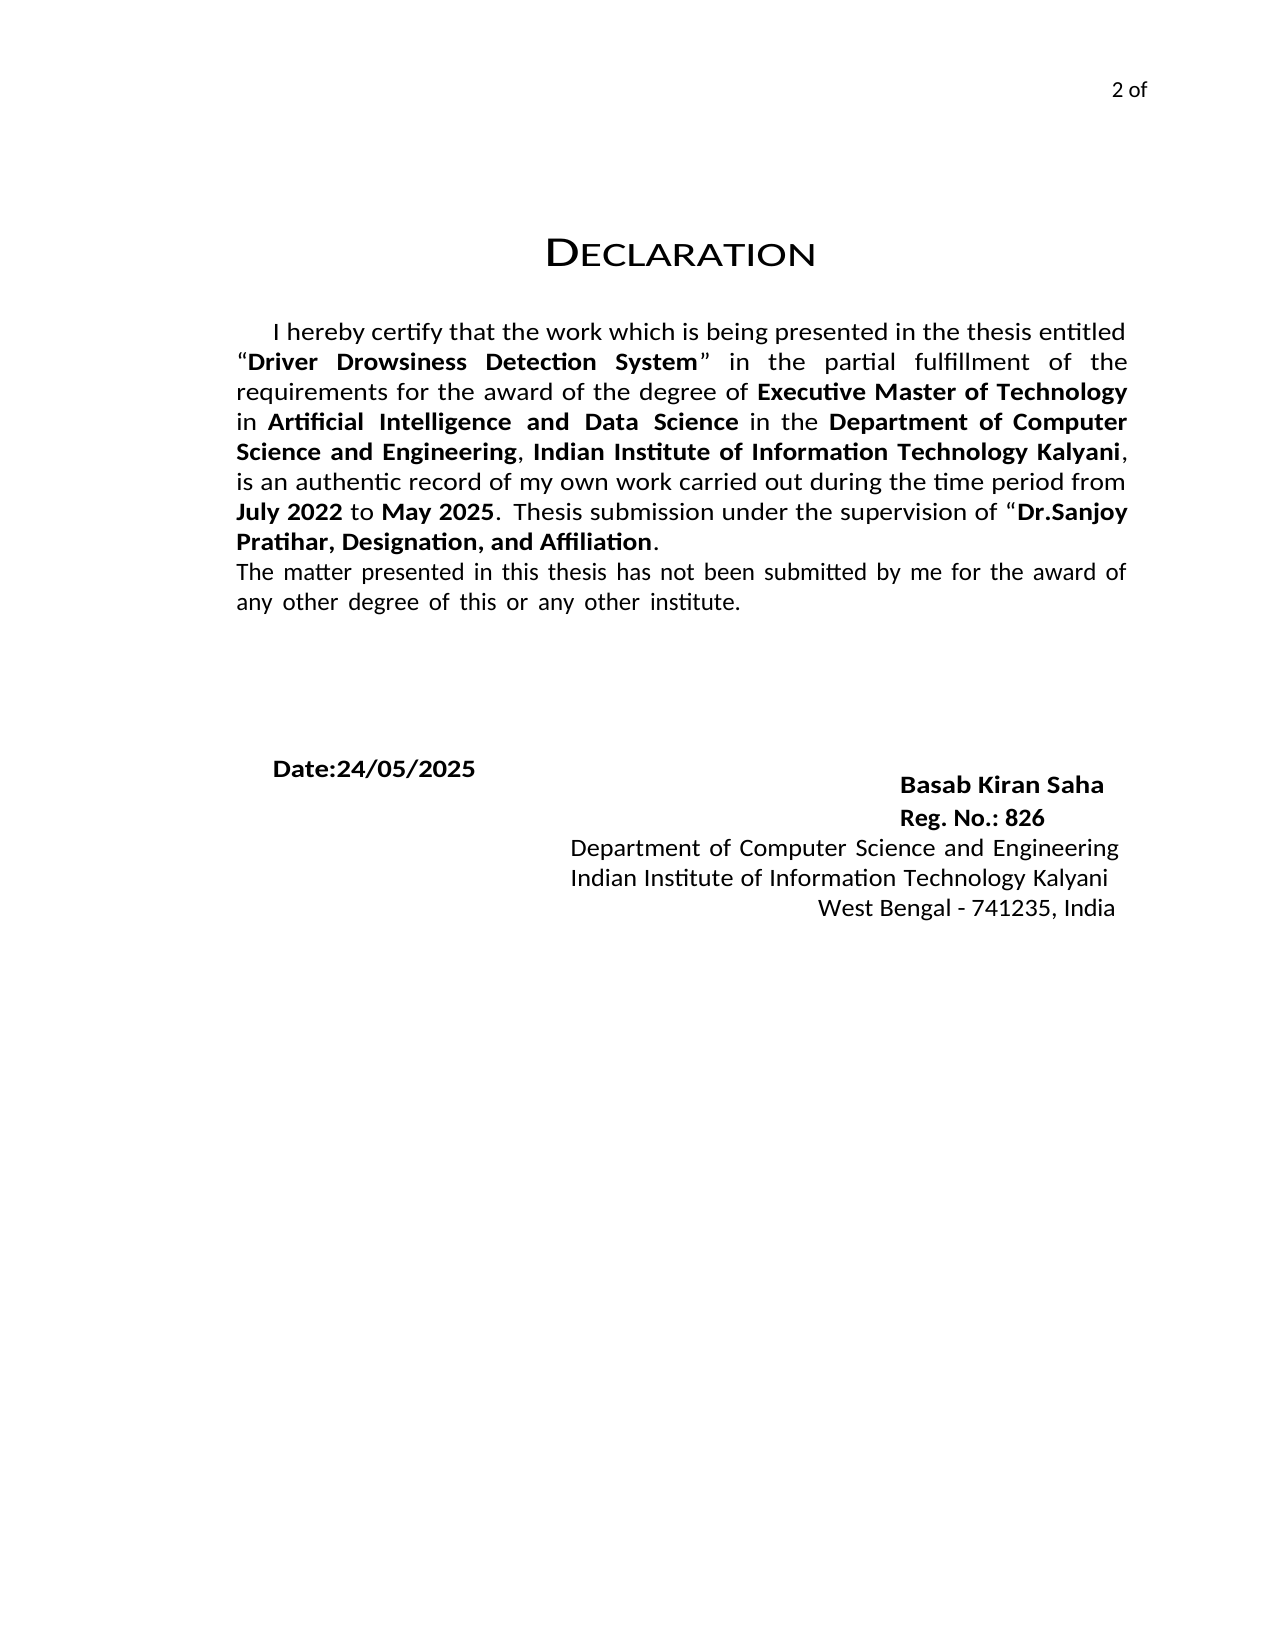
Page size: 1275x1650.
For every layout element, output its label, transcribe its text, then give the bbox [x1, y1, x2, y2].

text West Bengal - 741235, India [818, 893, 1162, 922]
text Declaration [544, 225, 1162, 277]
text I hereby certify that the work which is being presented in the thesis entitled “Driver Drowsiness Detection System” in the partial fulfillment of the requirements for the award of the degree of Executive Master of Technology in Artificial Intelligence and Data Science in the Department of Computer Science and Engineering, Indian Institute of Information Technology Kalyani, is an authentic record of my own work carried out during the time period from July 2022 to May 2025. Thesis submission under the supervision of “Dr.Sanjoy Pratihar, Designation, and Affiliation. [236, 317, 1128, 557]
text Department of Computer Science and Engineering Indian Institute of Information Technology Kalyani [570, 833, 1119, 893]
text Reg. No.: 826 [825, 803, 1119, 833]
text The matter presented in this thesis has not been submitted by me for the award of any other degree of this or any other institute. [236, 557, 1128, 617]
subtitle Date:24/05/2025 Basab Kiran Saha [273, 759, 1162, 803]
